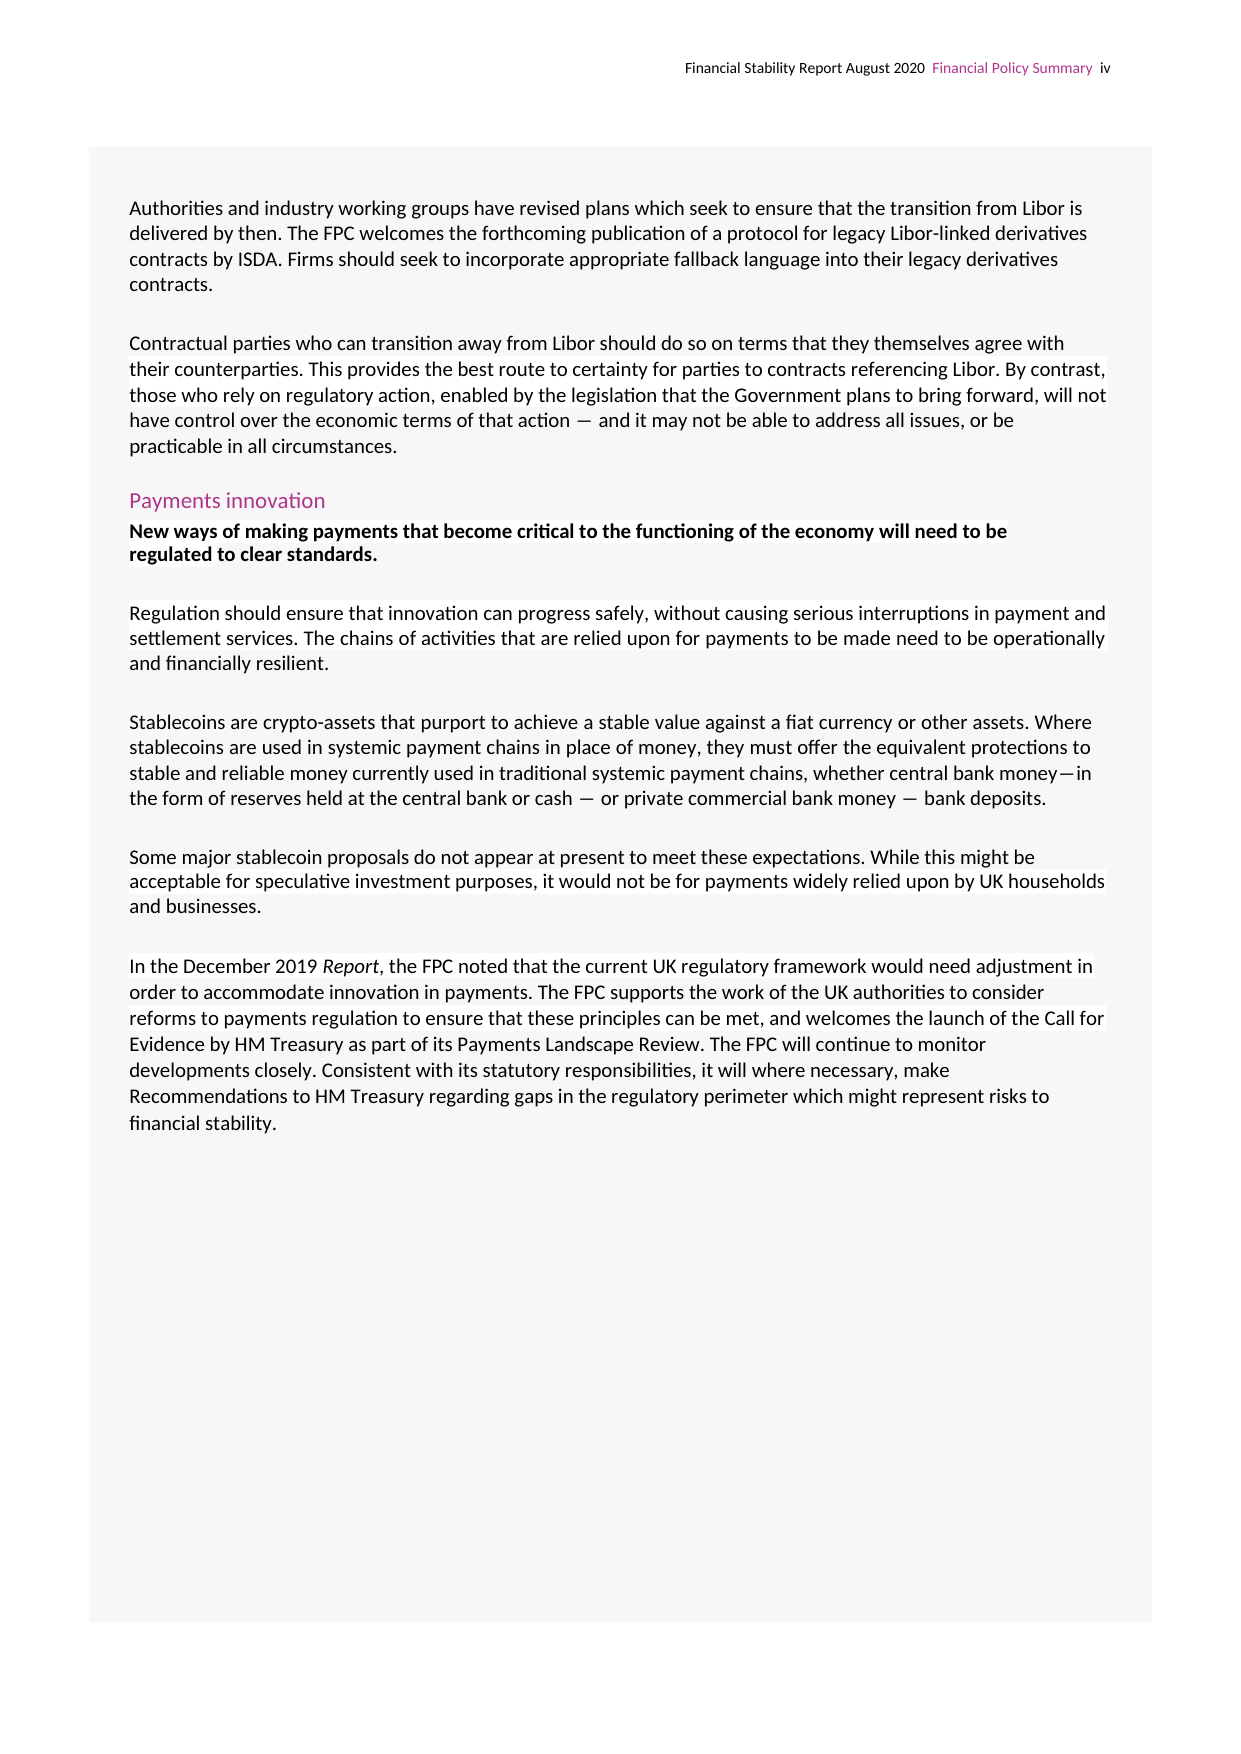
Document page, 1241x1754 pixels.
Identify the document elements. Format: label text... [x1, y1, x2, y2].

text Financial Stability Report August 2020 Financial Policy Summary iv [129, 59, 1110, 78]
text New ways of making payments that become critical to the functioning of the economy will need to be regulated to clear standards. [129, 519, 1096, 567]
picture [88, 147, 1153, 1622]
text In the December 2019 Report, the FPC noted that the current UK regulatory framework would need adjustment in order to accommodate innovation in payments. The FPC supports the work of the UK authorities to consider reforms to payments regulation to ensure that these principles can be met, and welcomes the launch of the Call for Evidence by HM Treasury as part of its Payments Landscape Review. The FPC will continue to monitor developments closely. Consistent with its statutory responsibilities, it will where necessary, make Recommendations to HM Treasury regarding gaps in the regulatory perimeter which might represent risks to financial stability. [129, 953, 1106, 1005]
text Some major stablecoin proposals do not appear at present to meet these expectations. While this might be acceptable for speculative investment purposes, it would not be for payments widely relied upon by UK households and businesses. [129, 844, 1108, 919]
text In the December 2019 Report, the FPC noted that the current UK regulatory framework would need adjustment in order to accommodate innovation in payments. The FPC supports the work of the UK authorities to consider reforms to payments regulation to ensure that these principles can be met, and welcomes the launch of the Call for Evidence by HM Treasury as part of its Payments Landscape Review. The FPC will continue to monitor developments closely. Consistent with its statutory responsibilities, it will where necessary, make Recommendations to HM Treasury regarding gaps in the regulatory perimeter which might represent risks to financial stability. [129, 1031, 1106, 1135]
text Stablecoins are crypto-assets that purport to achieve a stable value against a fiat currency or other assets. Where stablecoins are used in systemic payment chains in place of money, they must offer the equivalent protections to stable and reliable money currently used in traditional systemic payment chains, whether central bank money―in the form of reserves held at the central bank or cash ― or private commercial bank money ― bank deposits. [129, 709, 1094, 811]
text Authorities and industry working groups have revised plans which seek to ensure that the transition from Libor is delivered by then. The FPC welcomes the forthcoming publication of a protocol for legacy Libor-linked derivatives contracts by ISDA. Firms should seek to incorporate appropriate fallback language into their legacy derivatives contracts. [129, 195, 1089, 297]
text Regulation should ensure that innovation can progress safely, without causing serious interruptions in payment and settlement services. The chains of activities that are relied upon for payments to be made need to be operationally and financially resilient. [129, 650, 1108, 675]
text Payments innovation [129, 486, 1110, 514]
text Contractual parties who can transition away from Libor should do so on terms that they themselves agree with their counterparties. This provides the best route to certainty for parties to contracts referencing Libor. By contrast, those who rely on regulatory action, enabled by the legislation that the Government plans to bring forward, will not have control over the economic terms of that action ― and it may not be able to address all issues, or be practicable in all circumstances. [129, 407, 1108, 458]
text Contractual parties who can transition away from Libor should do so on terms that they themselves agree with their counterparties. This provides the best route to certainty for parties to contracts referencing Libor. By contrast, those who rely on regulatory action, enabled by the legislation that the Government plans to bring forward, will not have control over the economic terms of that action ― and it may not be able to address all issues, or be practicable in all circumstances. [129, 331, 1108, 382]
